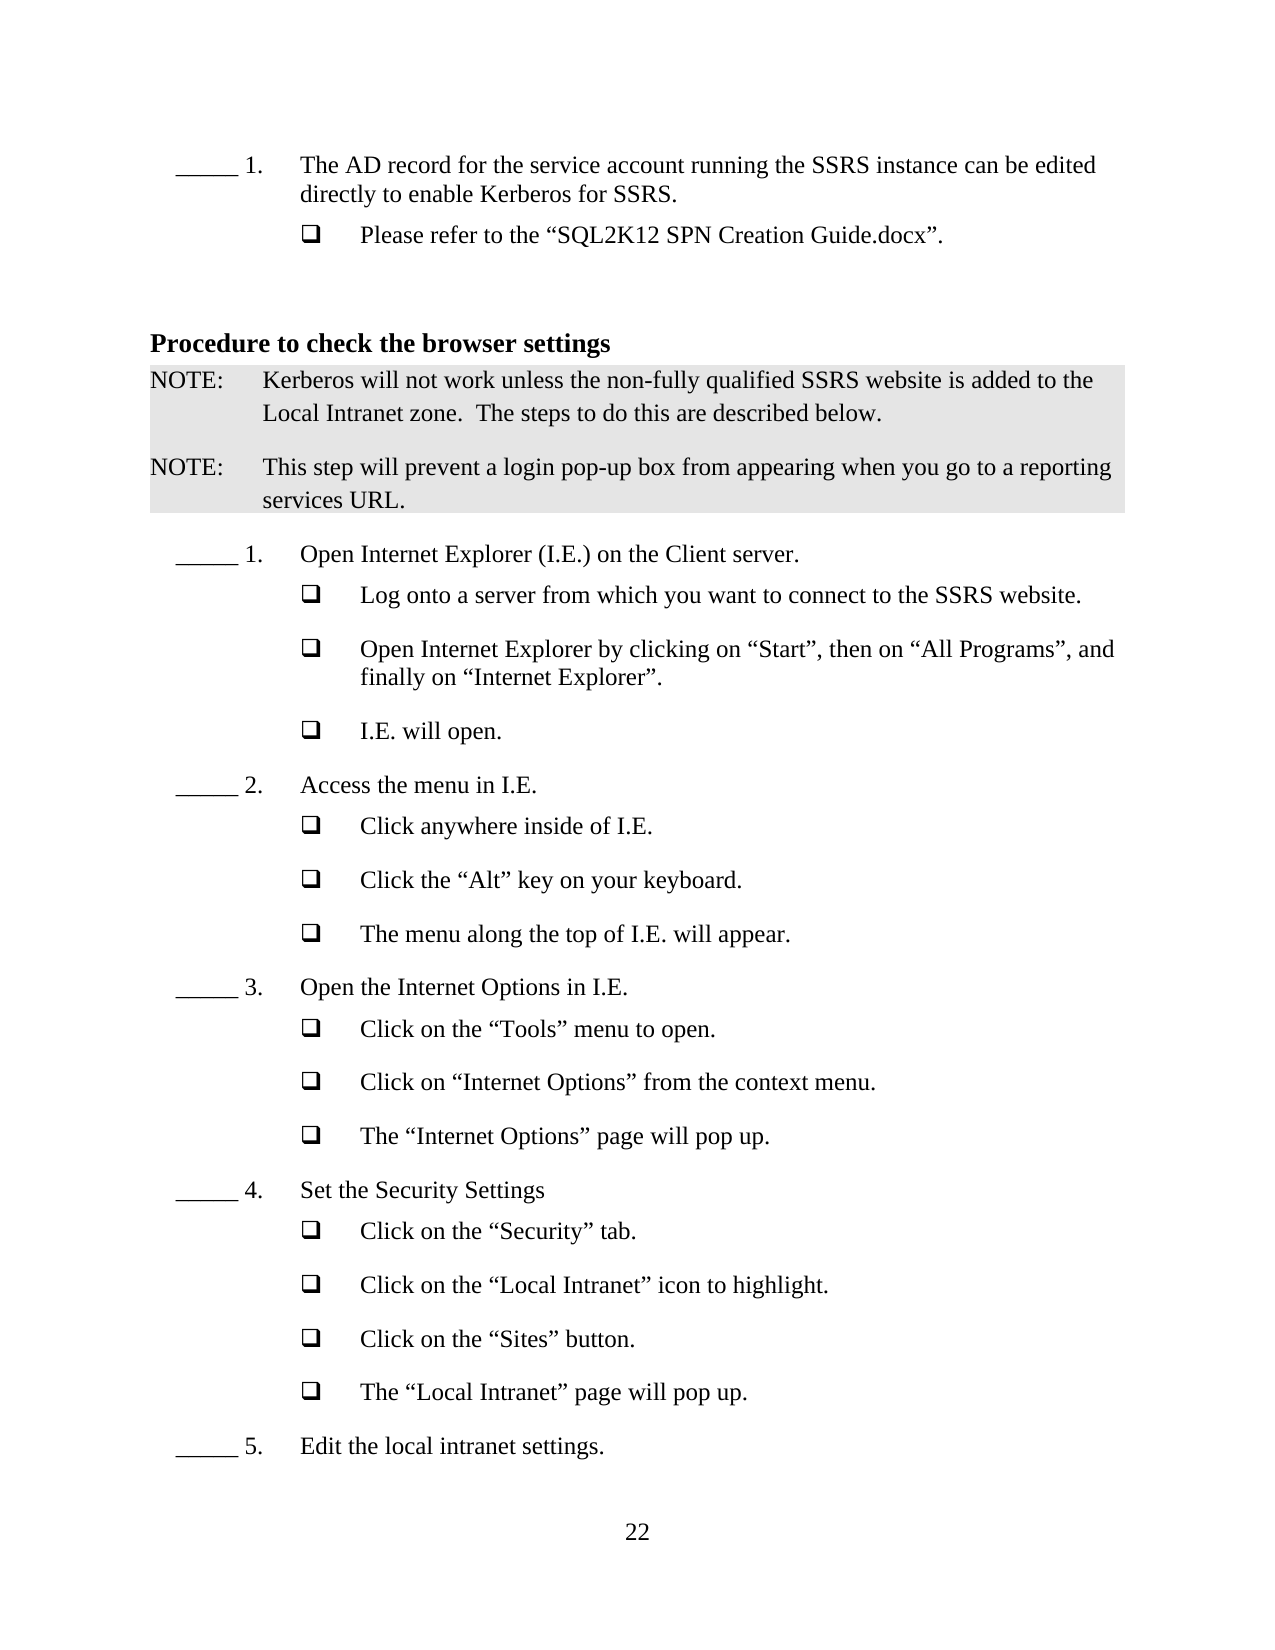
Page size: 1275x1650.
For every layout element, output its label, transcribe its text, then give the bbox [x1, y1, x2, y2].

text Edit the local intranet settings. [150, 1431, 1125, 1460]
text Please refer to the “SQL2K12 SPN Creation Guide.docx”. [300, 220, 1125, 249]
text Set the Security Settings [150, 1175, 1125, 1204]
text The menu along the top of I.E. will appear. [300, 919, 1125, 947]
text Click on the “Local Intranet” icon to highlight. [300, 1270, 1125, 1299]
list Open Internet Explorer (I.E.) on the Client server. [150, 539, 1125, 567]
text The “Local Intranet” page will pop up. [300, 1377, 1125, 1406]
text The “Internet Options” page will pop up. [300, 1121, 1125, 1150]
text Click on the “Security” tab. [300, 1216, 1125, 1245]
text Click on “Internet Options” from the context menu. [300, 1067, 1125, 1096]
text Click anywhere inside of I.E. [300, 811, 1125, 840]
text NOTE: Kerberos will not work unless the non-fully qualified SSRS website is added to the Local Intranet zone. The steps to do this are described below. [150, 365, 1125, 427]
text Click the “Alt” key on your keyboard. [300, 865, 1125, 894]
text Access the menu in I.E. [150, 770, 1125, 799]
text NOTE: This step will prevent a login pop-up box from appearing when you go to a reporting services URL. [150, 452, 1125, 513]
text Log onto a server from which you want to connect to the SSRS website. [300, 580, 1125, 609]
text Open Internet Explorer by clicking on “Start”, then on “All Programs”, and finally on “Internet Explorer”. [300, 634, 1125, 691]
text Click on the “Tools” menu to open. [300, 1014, 1125, 1042]
subtitle Procedure to check the browser settings [150, 327, 1125, 359]
text Click on the “Sites” button. [300, 1324, 1125, 1352]
text Open the Internet Options in I.E. [150, 972, 1125, 1001]
text I.E. will open. [300, 716, 1125, 745]
list The AD record for the service account running the SSRS instance can be edited directly to enable Kerberos for SSRS. [150, 150, 1125, 207]
